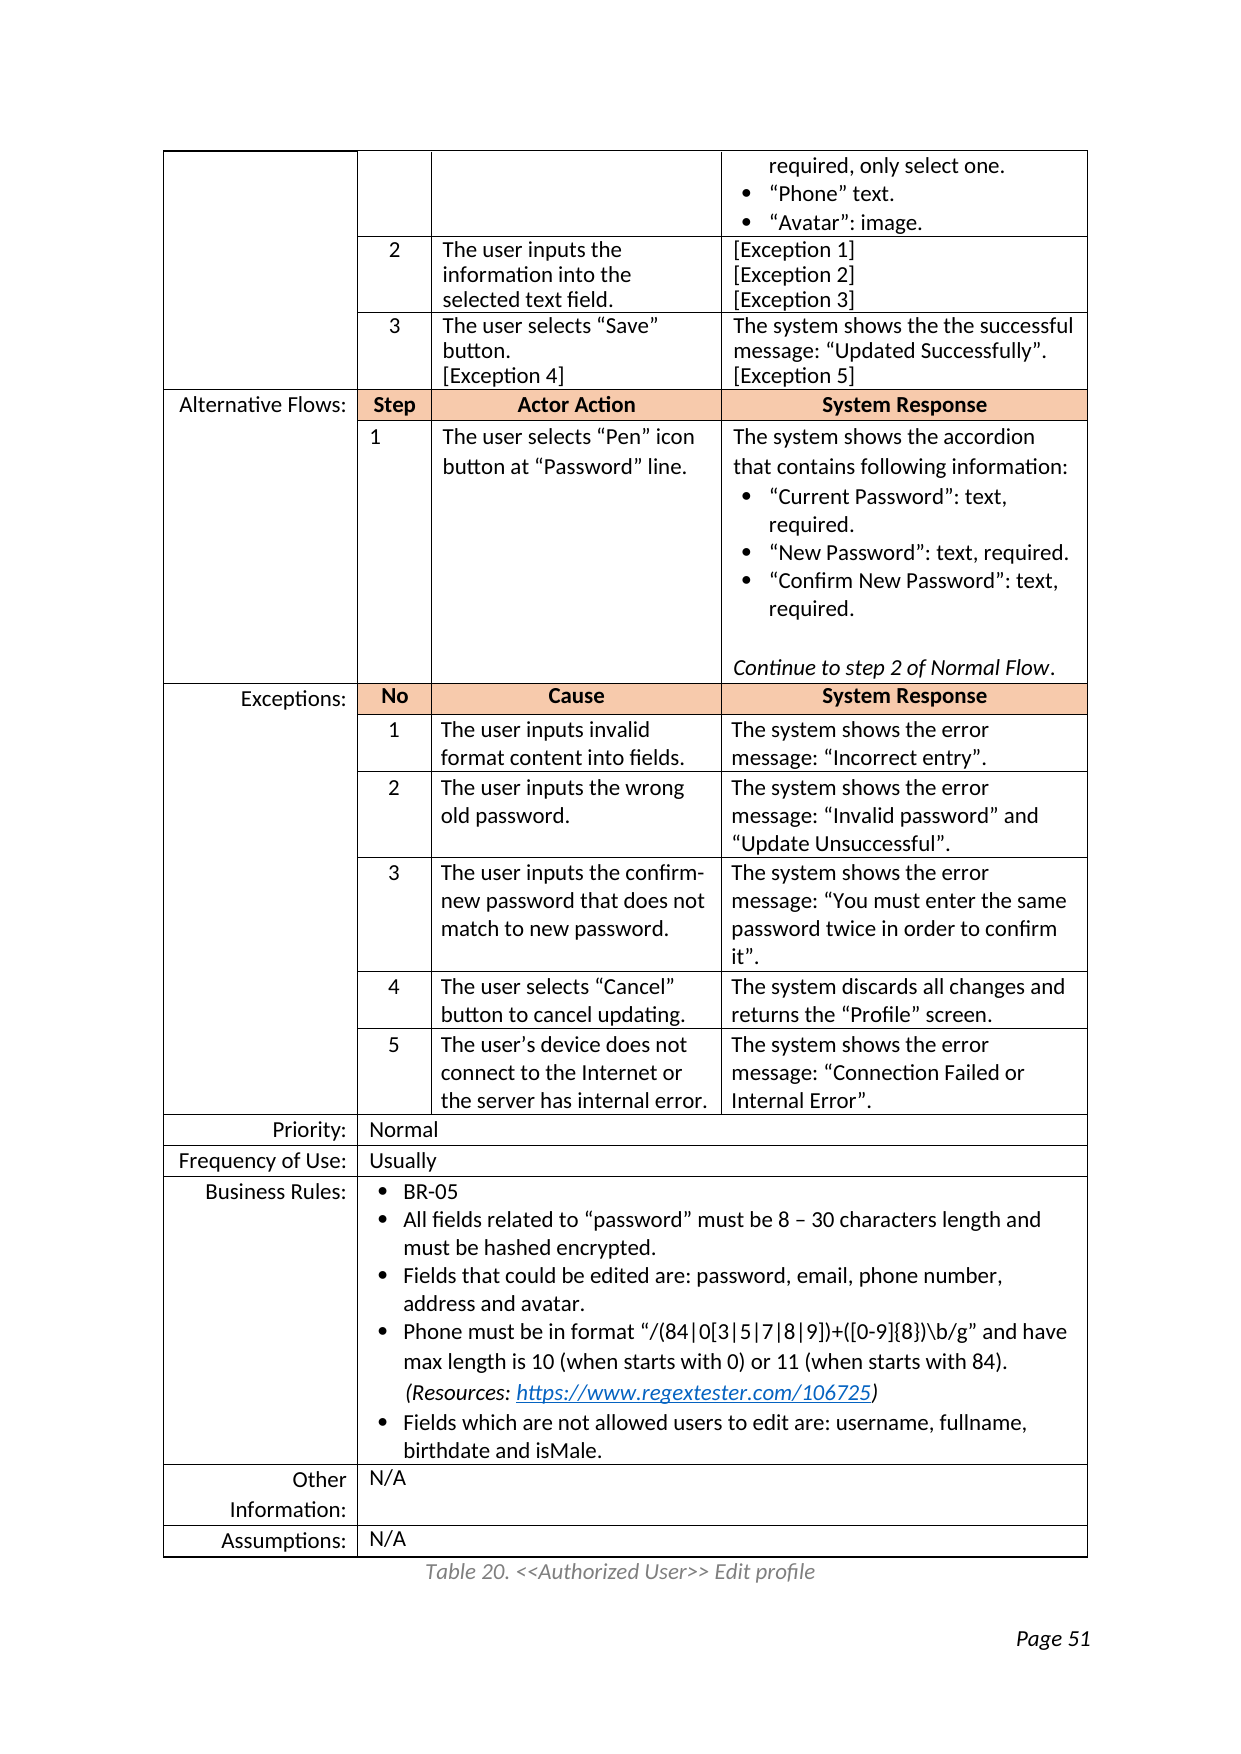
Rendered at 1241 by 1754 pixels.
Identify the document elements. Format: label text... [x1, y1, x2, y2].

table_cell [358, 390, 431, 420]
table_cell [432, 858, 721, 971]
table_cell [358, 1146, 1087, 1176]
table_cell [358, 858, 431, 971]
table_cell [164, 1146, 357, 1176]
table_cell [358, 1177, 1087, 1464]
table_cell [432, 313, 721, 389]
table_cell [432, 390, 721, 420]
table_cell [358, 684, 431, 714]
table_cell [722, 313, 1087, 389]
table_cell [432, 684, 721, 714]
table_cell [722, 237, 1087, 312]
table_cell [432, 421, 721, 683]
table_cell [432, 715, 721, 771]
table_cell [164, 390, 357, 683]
text Table 20. <<Authorized User>> Edit profile [150, 1557, 1093, 1585]
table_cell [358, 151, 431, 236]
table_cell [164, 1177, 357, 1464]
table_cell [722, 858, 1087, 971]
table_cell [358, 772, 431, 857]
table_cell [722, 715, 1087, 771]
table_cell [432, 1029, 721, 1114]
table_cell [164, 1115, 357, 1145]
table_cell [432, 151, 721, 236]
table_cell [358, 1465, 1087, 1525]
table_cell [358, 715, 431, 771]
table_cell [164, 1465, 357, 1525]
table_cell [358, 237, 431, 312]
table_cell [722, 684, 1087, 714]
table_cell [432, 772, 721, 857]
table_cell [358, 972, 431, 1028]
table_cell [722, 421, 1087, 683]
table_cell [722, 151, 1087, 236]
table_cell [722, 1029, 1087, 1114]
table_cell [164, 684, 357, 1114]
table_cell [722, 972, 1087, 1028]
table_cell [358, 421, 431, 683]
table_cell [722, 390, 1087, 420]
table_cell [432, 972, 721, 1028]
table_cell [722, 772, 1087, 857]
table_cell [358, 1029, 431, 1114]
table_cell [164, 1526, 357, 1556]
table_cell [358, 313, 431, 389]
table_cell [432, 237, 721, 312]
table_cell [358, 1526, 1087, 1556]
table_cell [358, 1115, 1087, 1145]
